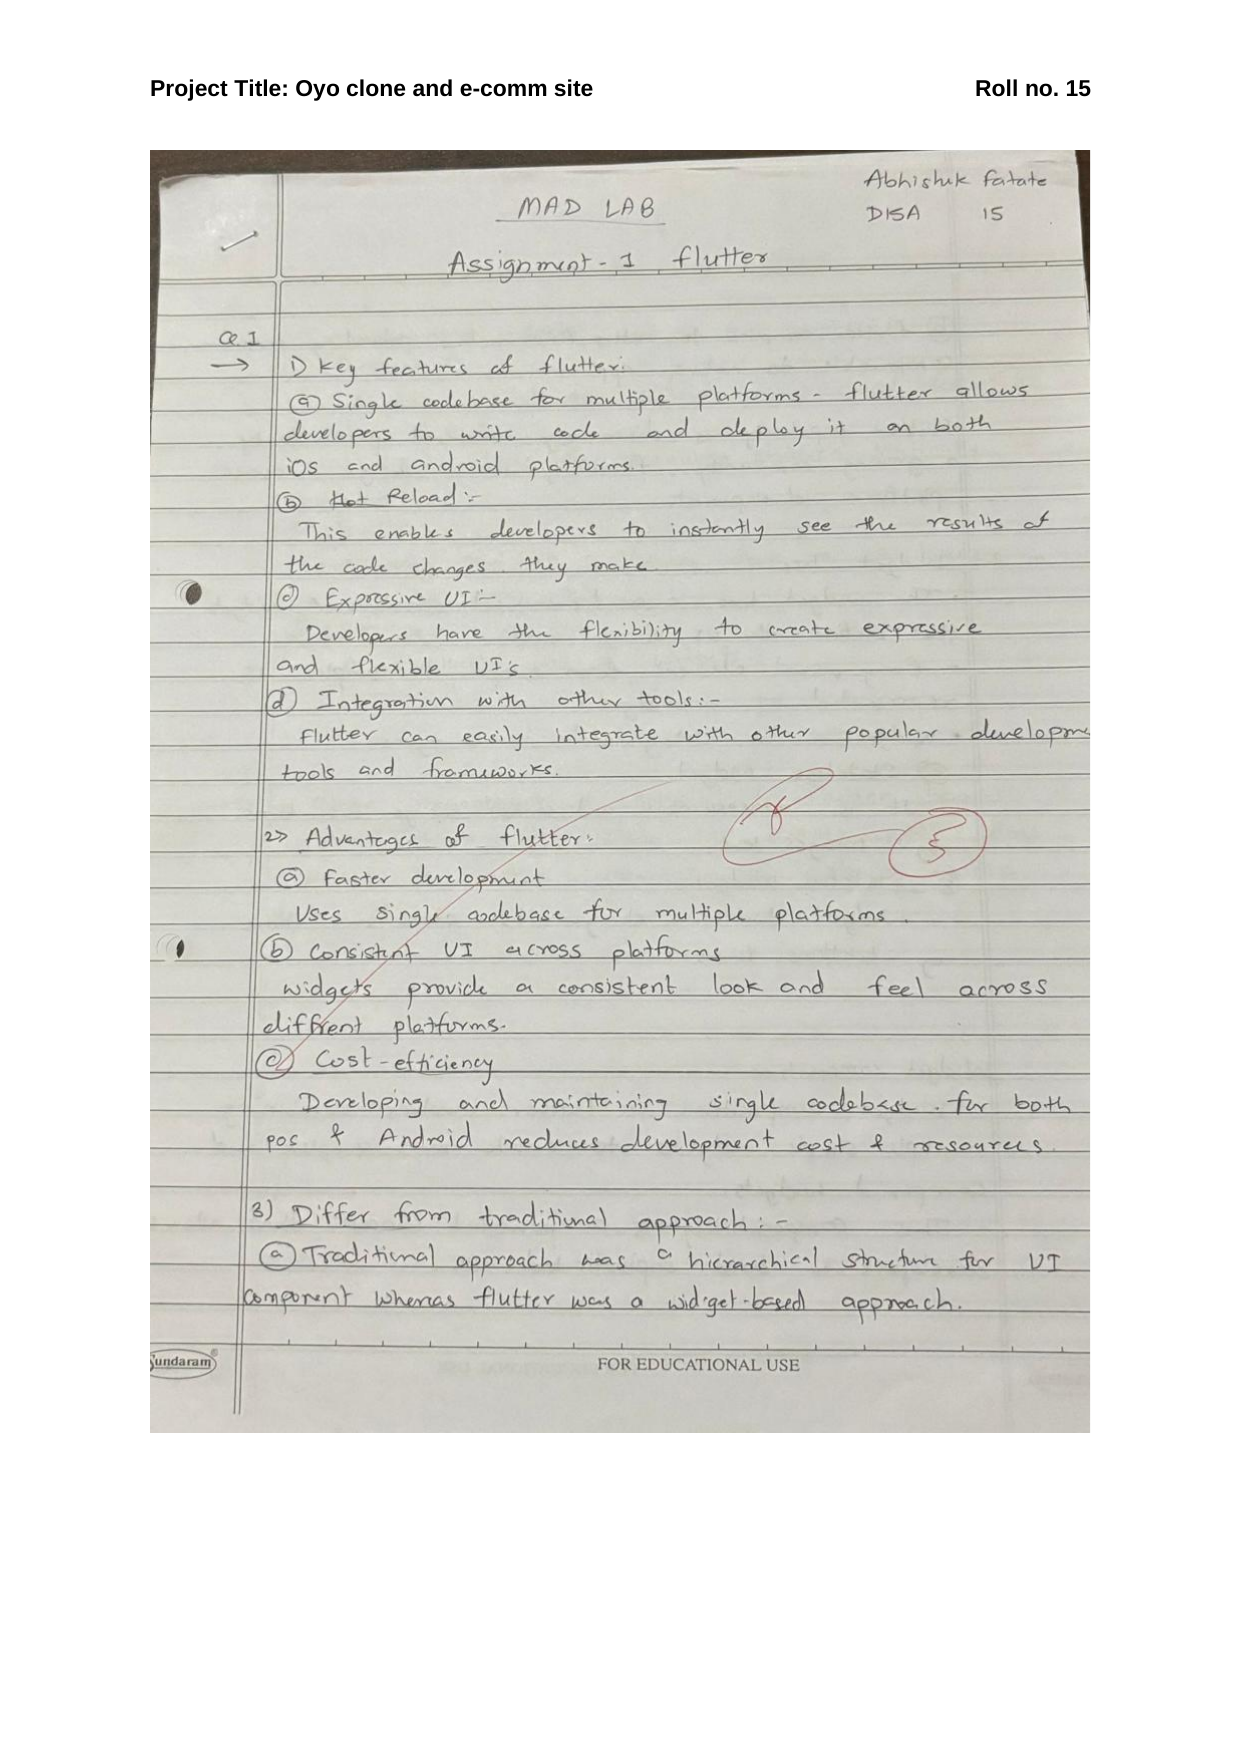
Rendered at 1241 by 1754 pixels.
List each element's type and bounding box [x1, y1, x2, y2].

picture [150, 150, 1091, 1433]
